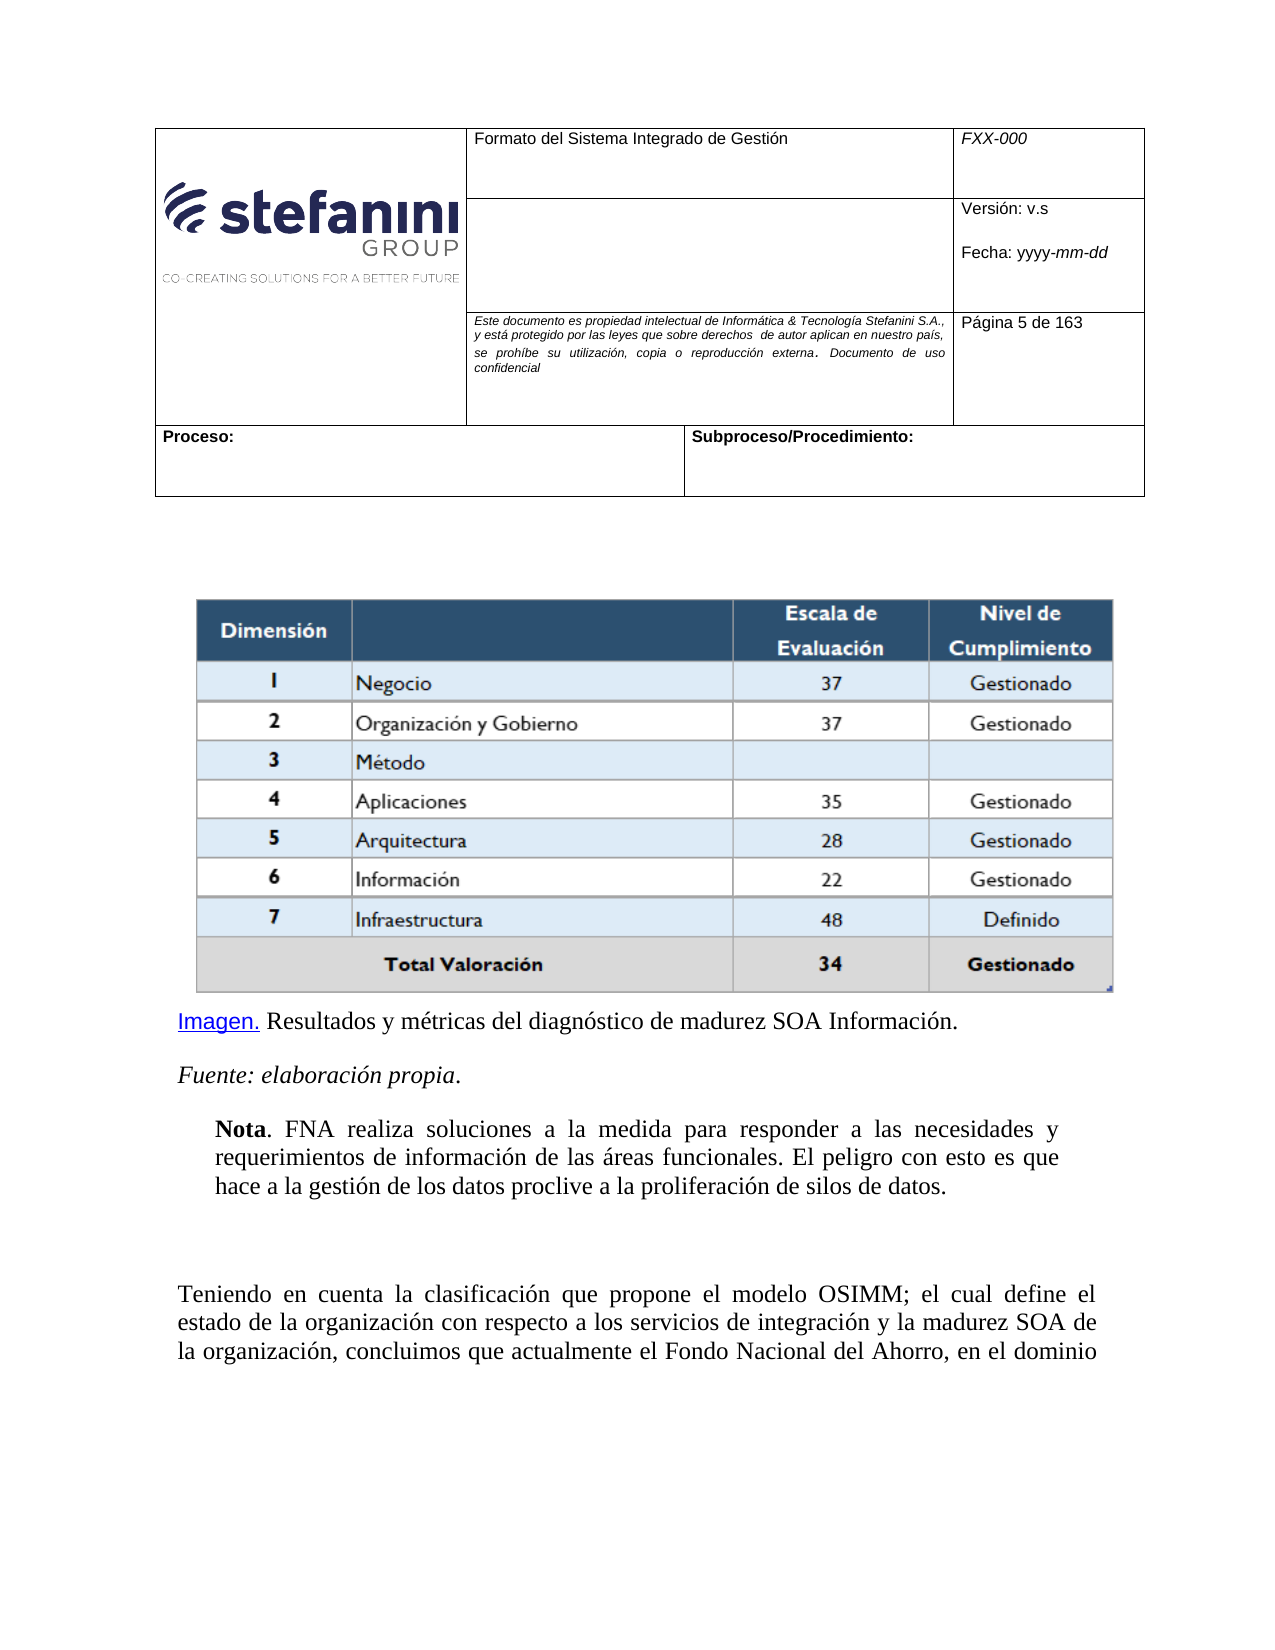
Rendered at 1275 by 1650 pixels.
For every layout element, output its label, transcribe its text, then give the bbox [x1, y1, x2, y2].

picture [196, 599, 1115, 994]
picture [162, 182, 460, 286]
text Nota. FNA realiza soluciones a la medida para responder a las necesidades y requerimientos de información de las áreas funcionales. El peligro con esto es que hace a la gestión de los datos proclive a la proliferación de silos de datos. [215, 1114, 1060, 1200]
text Fuente: elaboración propia. [177, 1060, 1098, 1089]
text Teniendo en cuenta la clasificación que propone el modelo OSIMM; el cual define el estado de la organización con respecto a los servicios de integración y la madurez SOA de la organización, concluimos que actualmente el Fondo Nacional del Ahorro, en el dominio de datos, realiza soluciones a la medida para responder a las necesidades y requerimientos de las áreas funcionales, lo cual ocasiona que la información se gestione de manera aislada por cada dependencia evidenciando silos de información. [177, 1279, 1098, 1365]
text Imagen. Resultados y métricas del diagnóstico de madurez SOA Información. [177, 1006, 1098, 1035]
